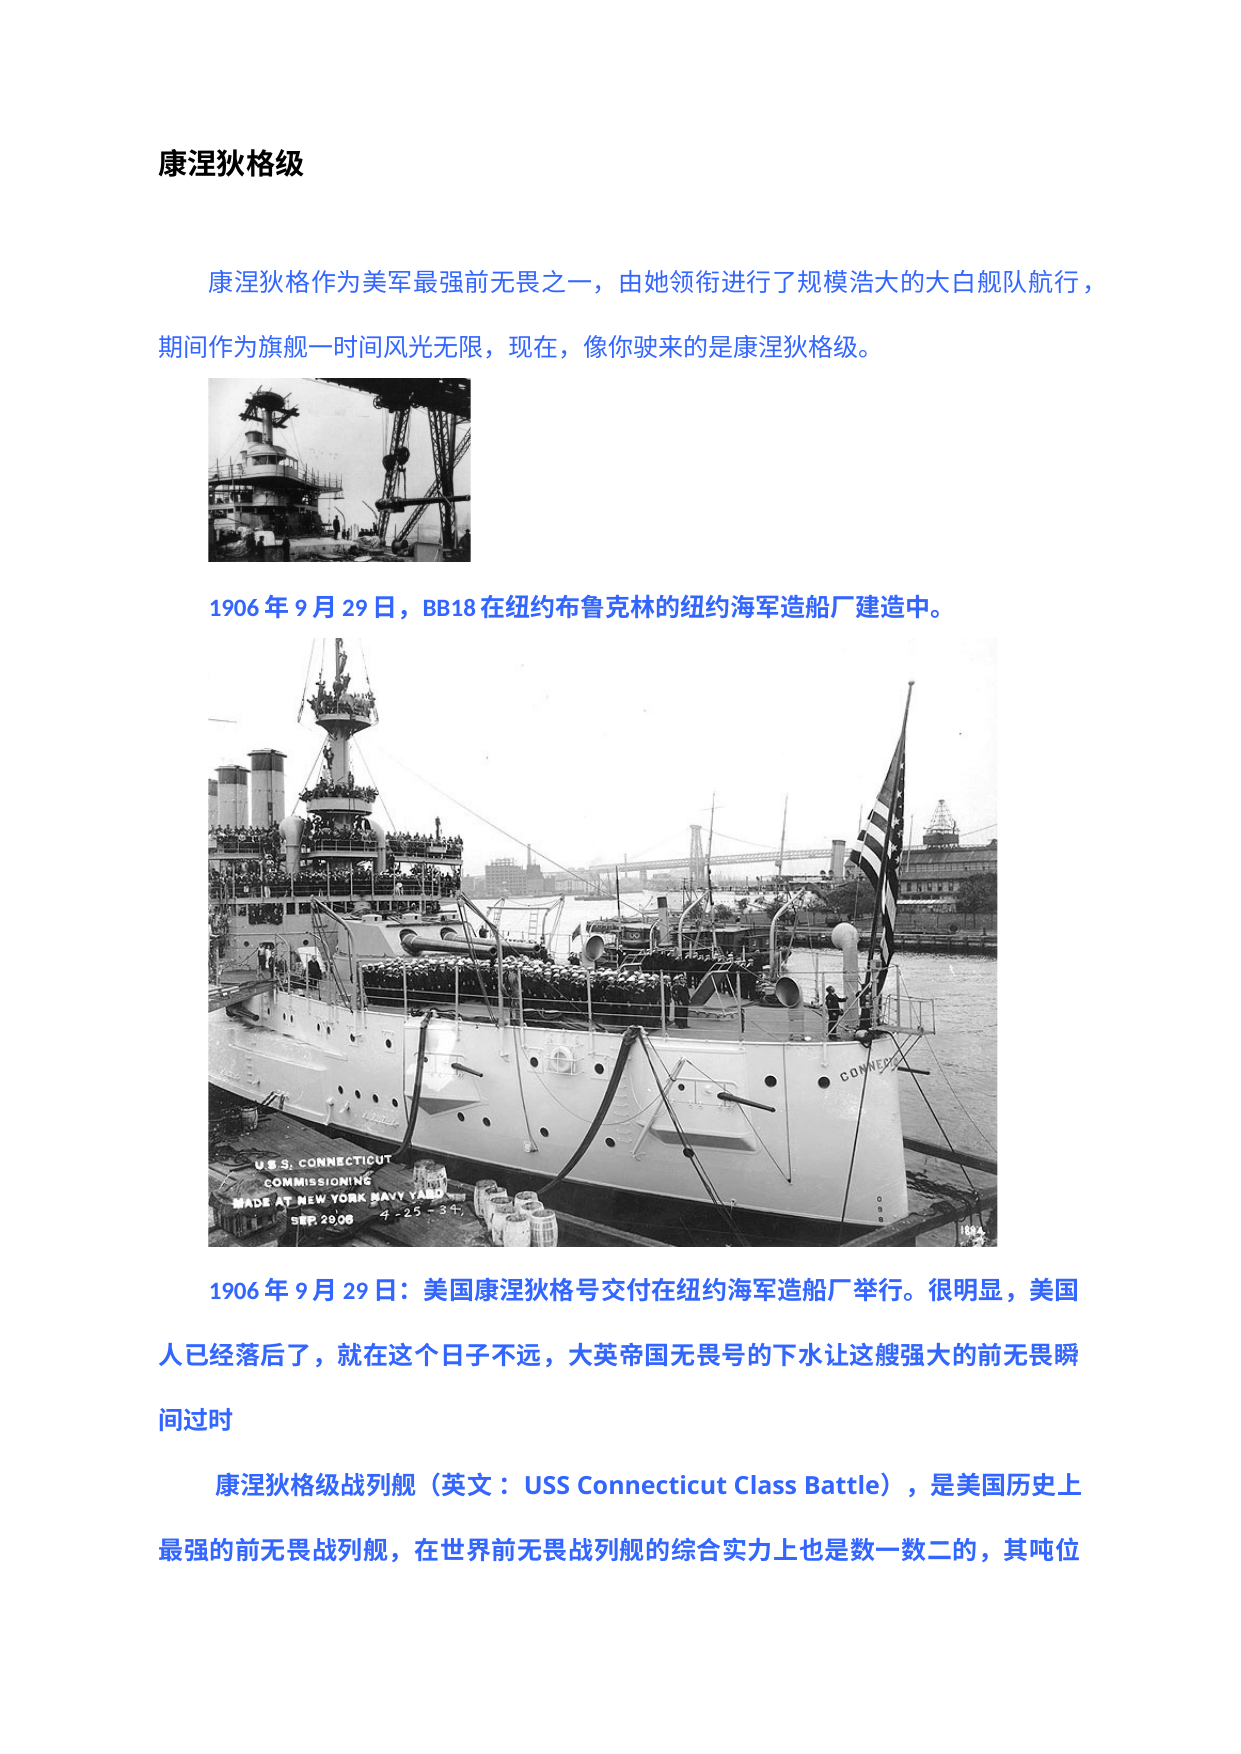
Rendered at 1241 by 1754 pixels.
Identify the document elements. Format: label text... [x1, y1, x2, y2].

subtitle 康涅狄格级 [158, 129, 1082, 194]
text 1906年9月29日，BB18在纽约布鲁克林的纽约海军造船厂建造中。 [158, 573, 1082, 638]
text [158, 1451, 1082, 1581]
picture [208, 378, 471, 562]
text 康涅狄格作为美军最强前无畏之一，由她领衔进行了规模浩大的大白舰队航行，期间作为旗舰一时间风光无限，现在，像你驶来的是康涅狄格级。 [158, 248, 1082, 378]
picture [208, 638, 998, 1247]
text 1906年9月29日：美国康涅狄格号交付在纽约海军造船厂举行。很明显，美国人已经落后了，就在这个日子不远，大英帝国无畏号的下水让这艘强大的前无畏瞬间过时 [158, 1256, 1082, 1451]
